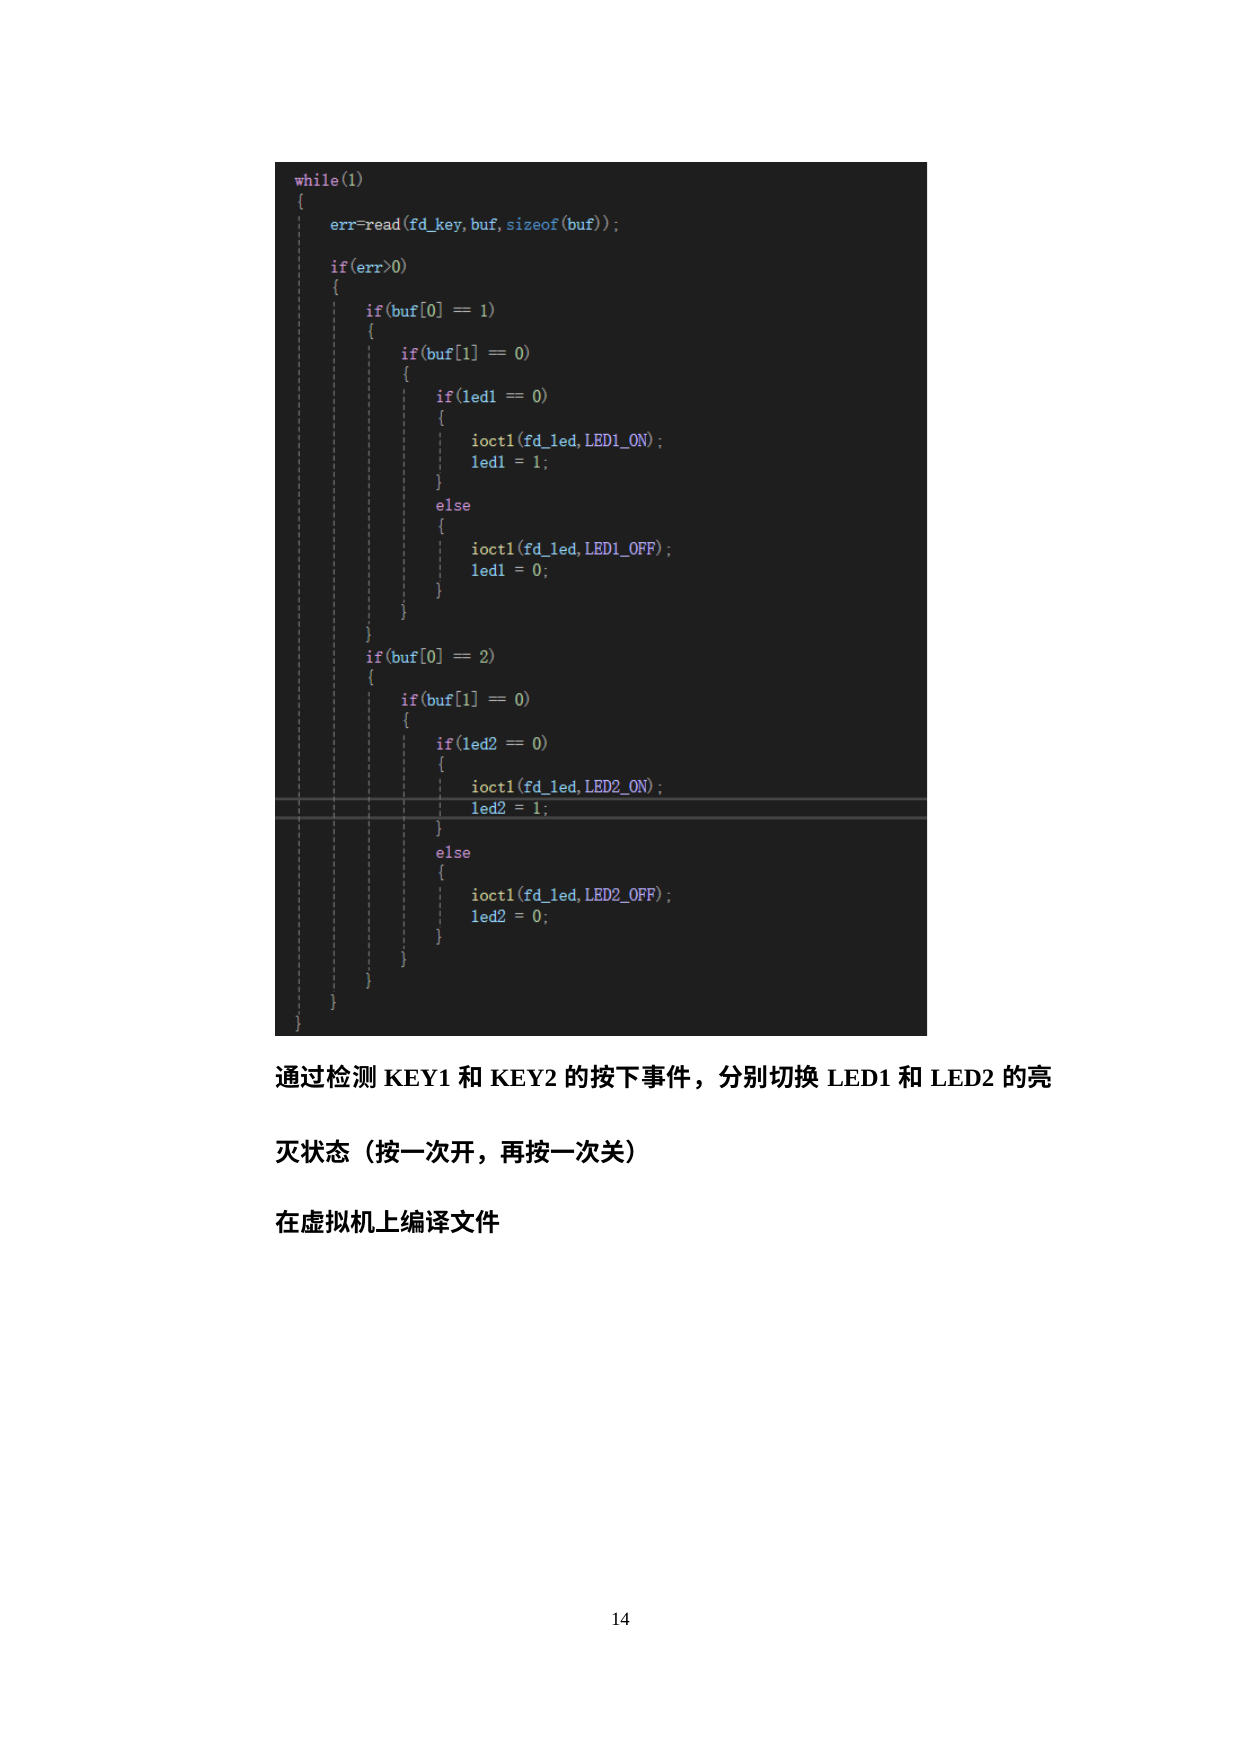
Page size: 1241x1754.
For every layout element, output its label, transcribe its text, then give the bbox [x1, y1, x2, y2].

text 在虚拟机上编译文件 [275, 1188, 1053, 1253]
picture [275, 162, 928, 1036]
text 通过检测 KEY1 和 KEY2 的按下事件，分别切换 LED1 和 LED2 的亮灭状态（按一次开，再按一次关） [275, 1043, 1053, 1183]
